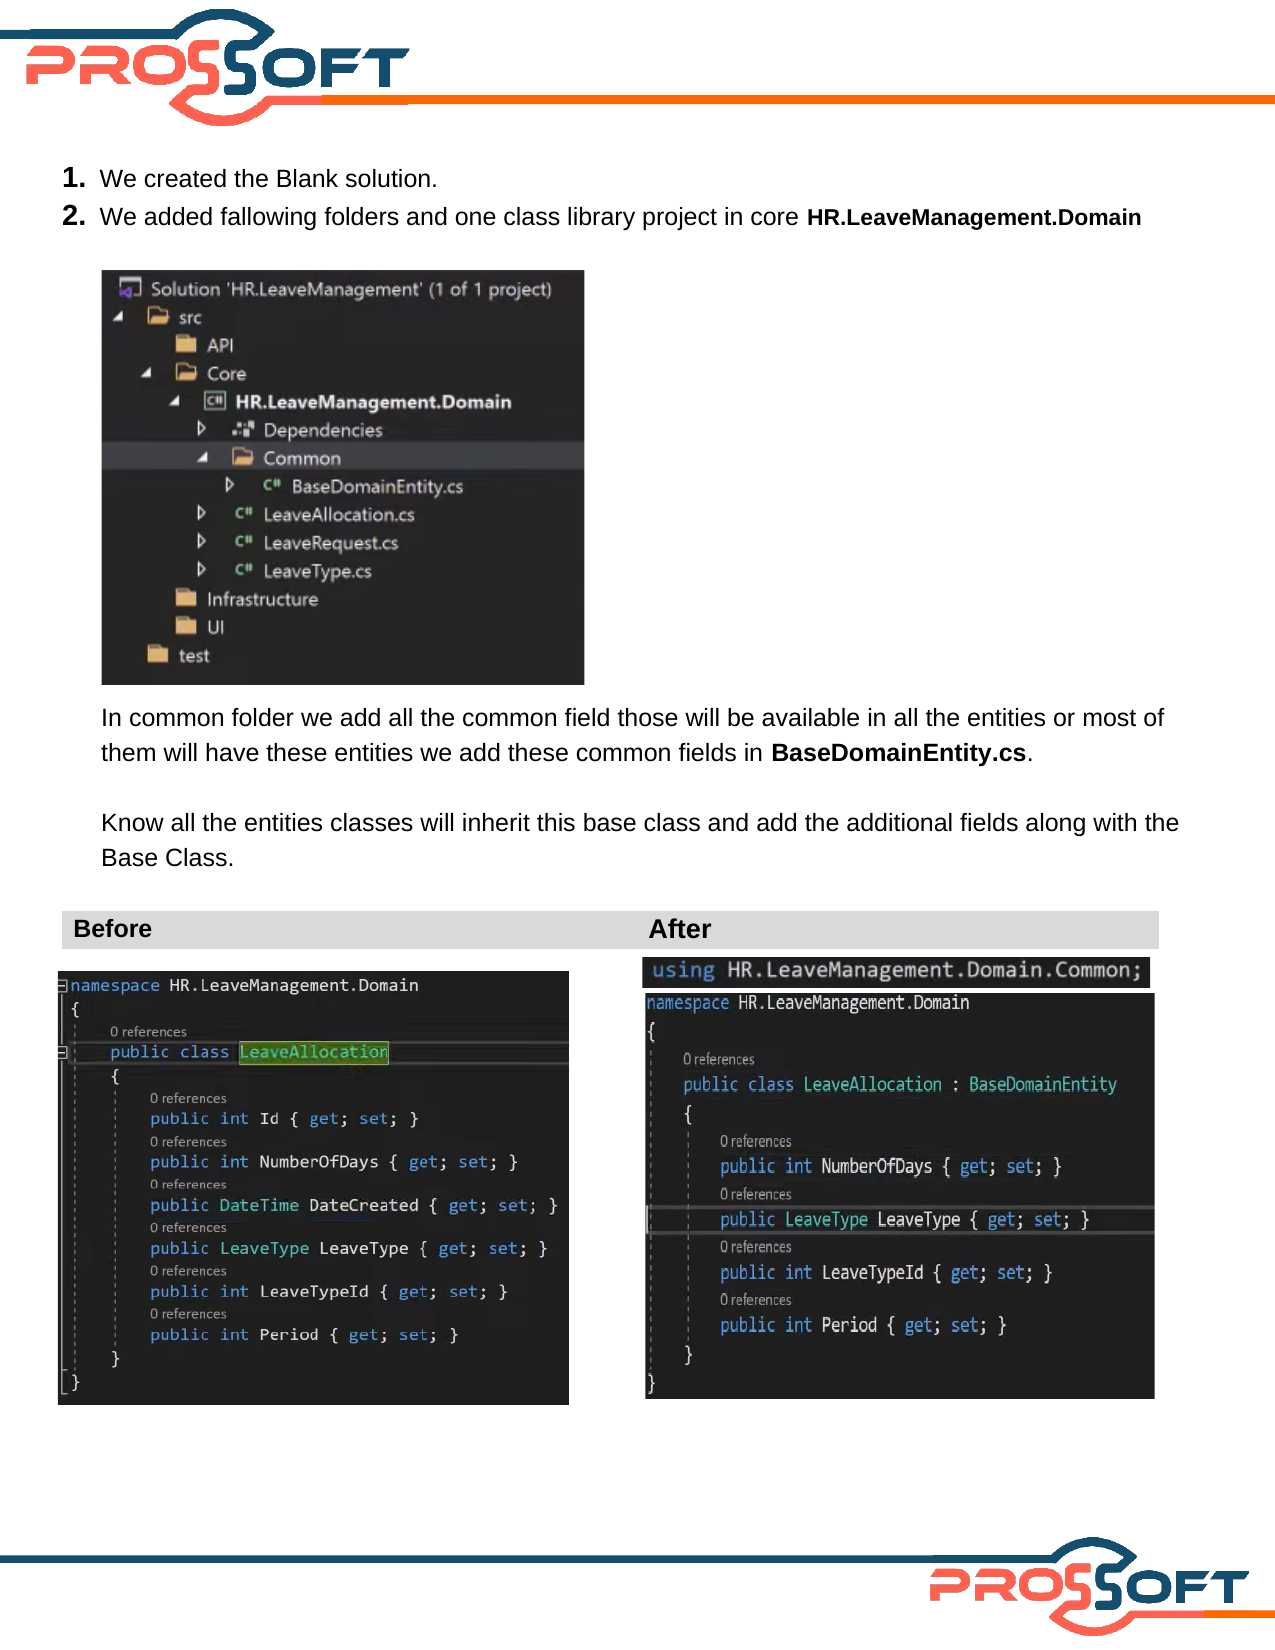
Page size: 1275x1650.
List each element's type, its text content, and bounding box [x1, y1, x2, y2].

text Base Class. [52, 843, 1222, 872]
picture [101, 270, 585, 685]
picture [642, 957, 1150, 988]
picture [57, 971, 569, 1405]
table_header Before [62, 911, 637, 949]
text In common folder we add all the common field those will be available in all the entities or most of [52, 703, 1222, 732]
text them will have these entities we add these common fields in BaseDomainEntity.cs. [52, 738, 1222, 767]
list We created the Blank solution. [62, 160, 1222, 193]
text Know all the entities classes will inherit this base class and add the additional fields along with the [52, 808, 1222, 837]
picture [927, 1537, 1250, 1636]
picture [23, 9, 410, 126]
picture [645, 993, 1155, 1399]
table_header After [637, 911, 1159, 949]
list We added fallowing folders and one class library project in core HR.LeaveManagement.Domain [62, 198, 1222, 232]
